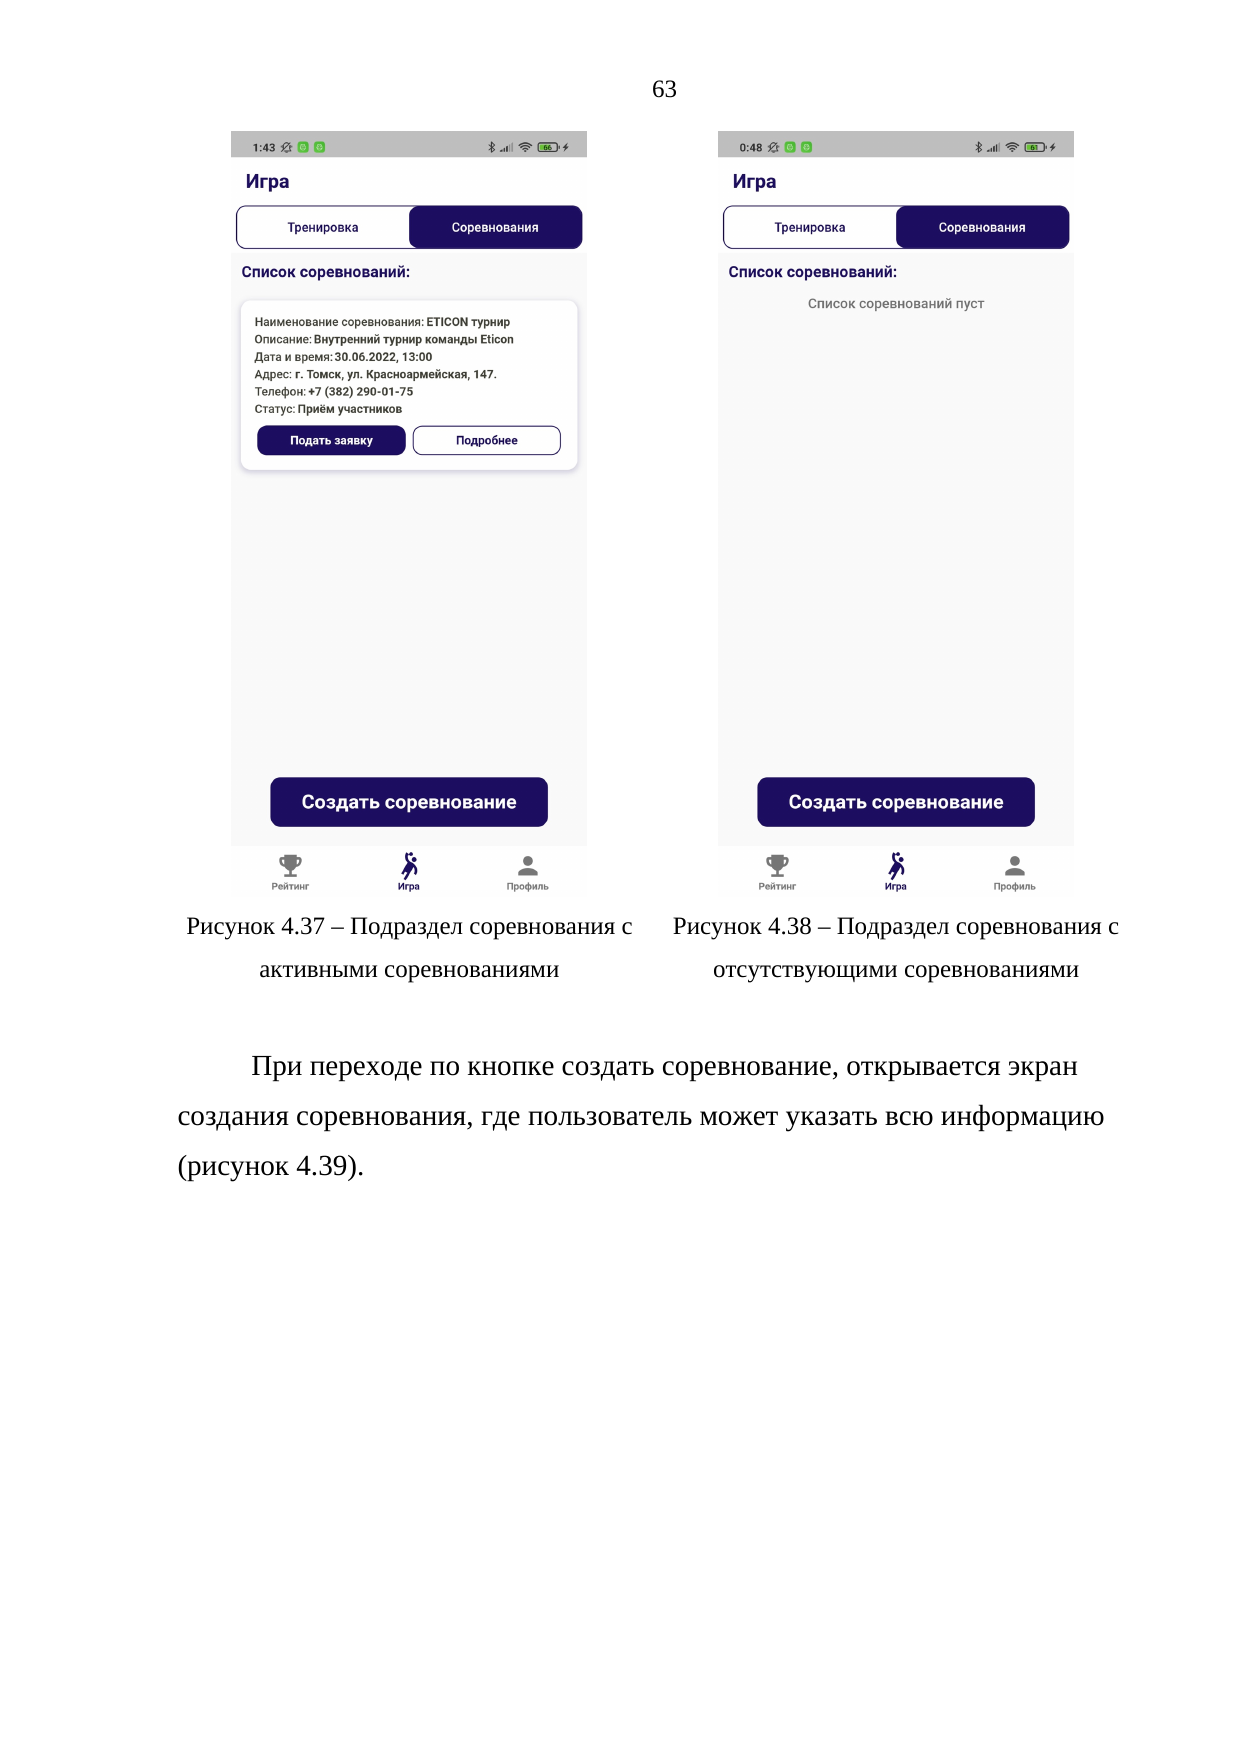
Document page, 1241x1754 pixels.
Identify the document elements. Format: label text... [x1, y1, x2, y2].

picture [718, 131, 1074, 897]
table_header Рисунок 4.37 – Подраздел соревнования с активными соревнованиями [166, 131, 653, 998]
picture [231, 131, 587, 897]
text При переходе по кнопке создать соревнование, открывается экран создания соревнования, где пользователь может указать всю информацию (рисунок 4.39). [177, 998, 1152, 1182]
table_header Рисунок 4.38 – Подраздел соревнования с отсутствующими соревнованиями [653, 131, 1139, 998]
